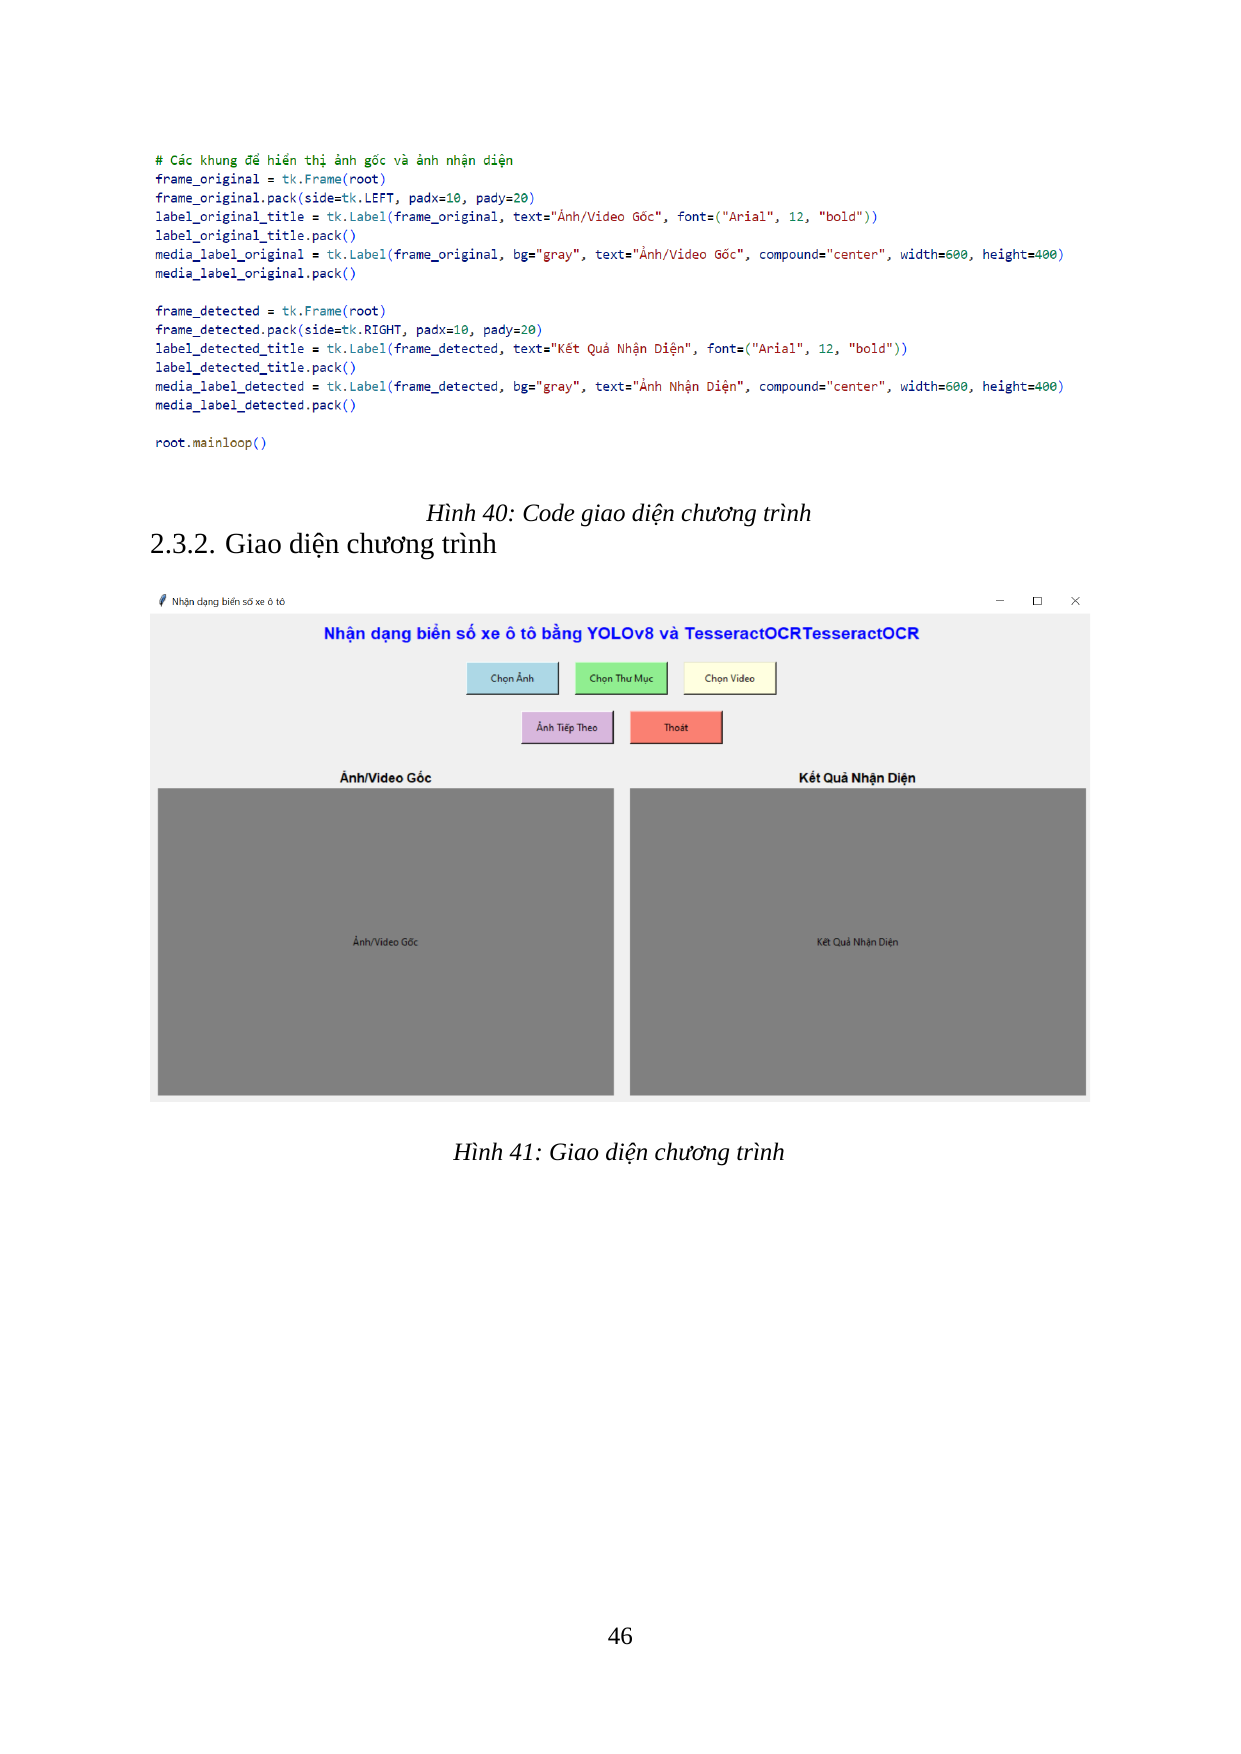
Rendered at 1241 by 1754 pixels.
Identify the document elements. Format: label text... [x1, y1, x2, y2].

subtitle Giao diện chương trình [150, 526, 1090, 560]
text Hình 40: Code giao diện chương trình [150, 498, 1090, 526]
picture [150, 589, 1091, 1102]
text Hình 41: Giao diện chương trình [150, 1137, 1090, 1166]
picture [150, 150, 1091, 463]
